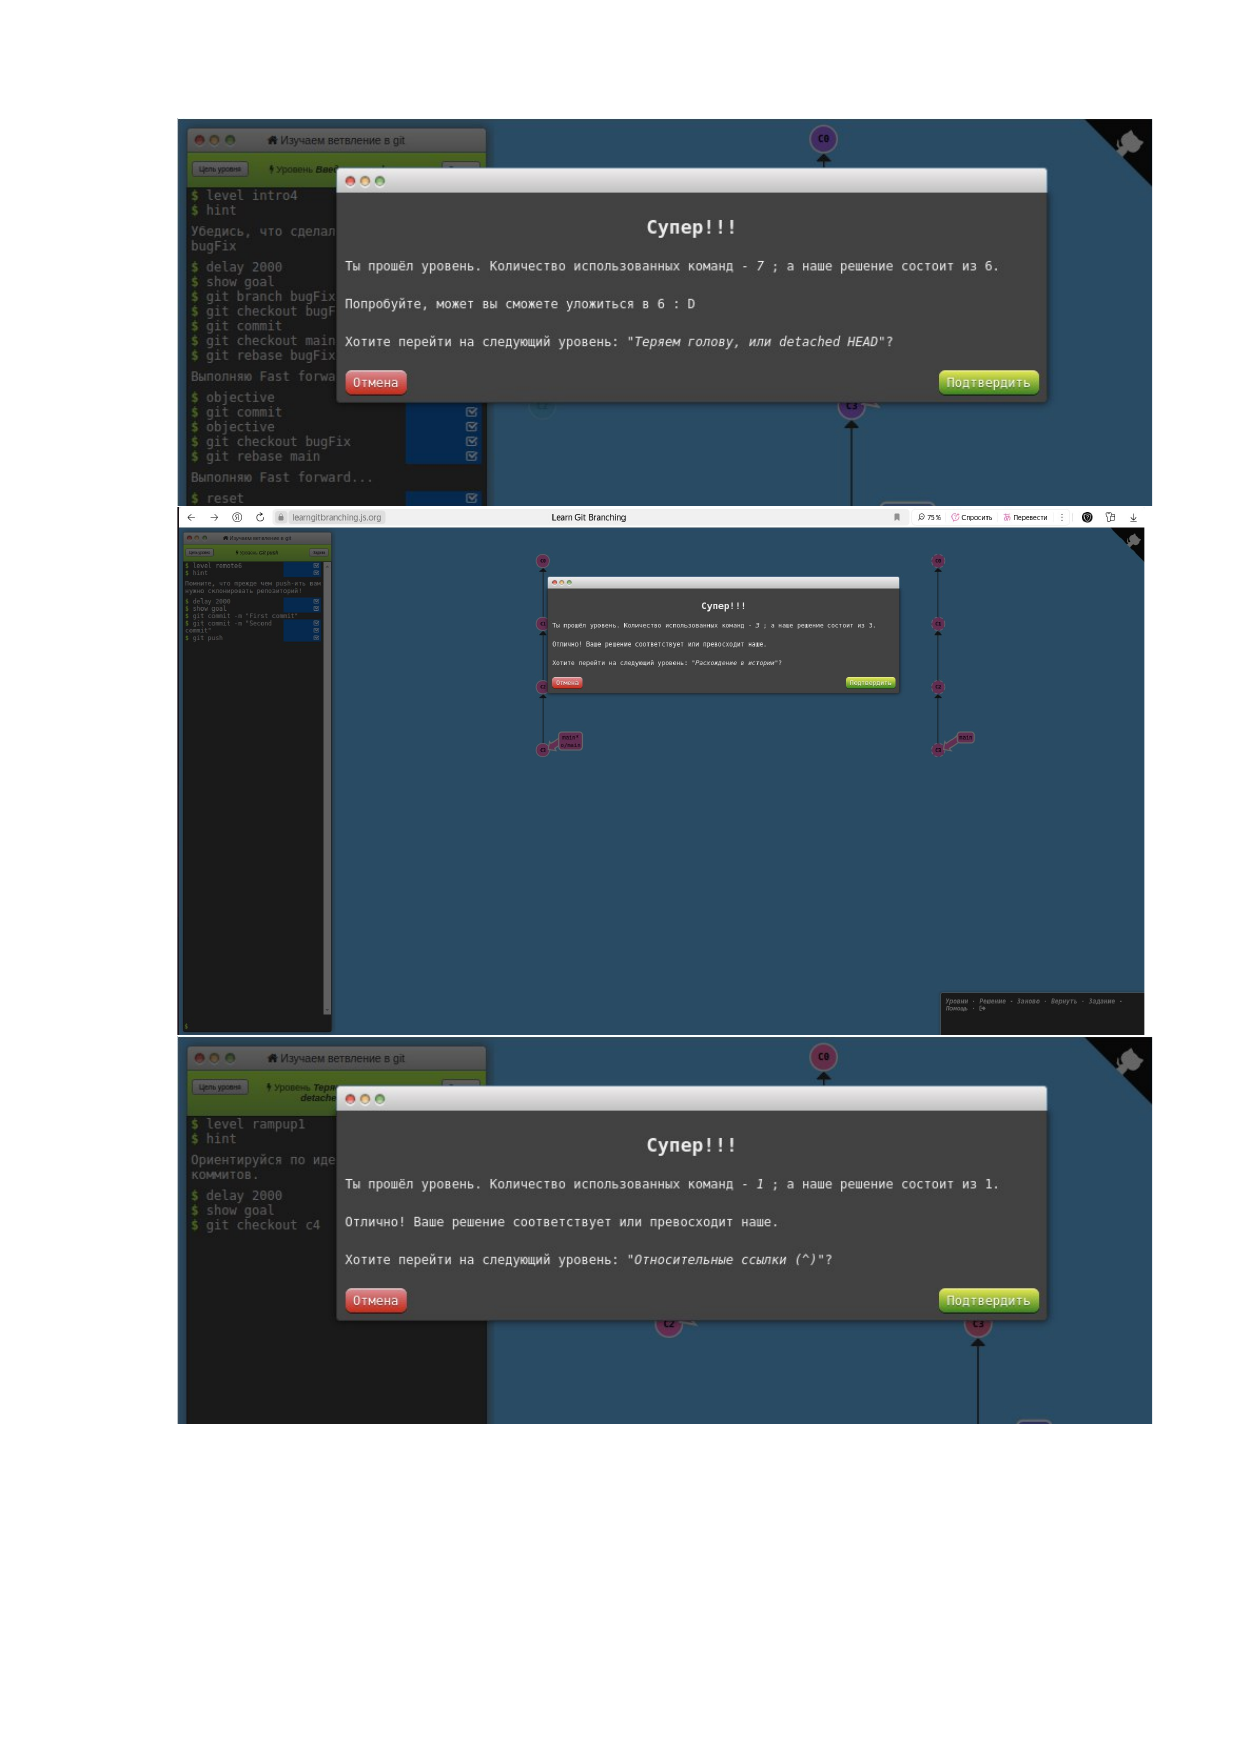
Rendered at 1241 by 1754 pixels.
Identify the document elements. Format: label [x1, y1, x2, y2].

picture [177, 118, 1153, 506]
picture [177, 1036, 1153, 1424]
picture [177, 507, 1145, 1035]
